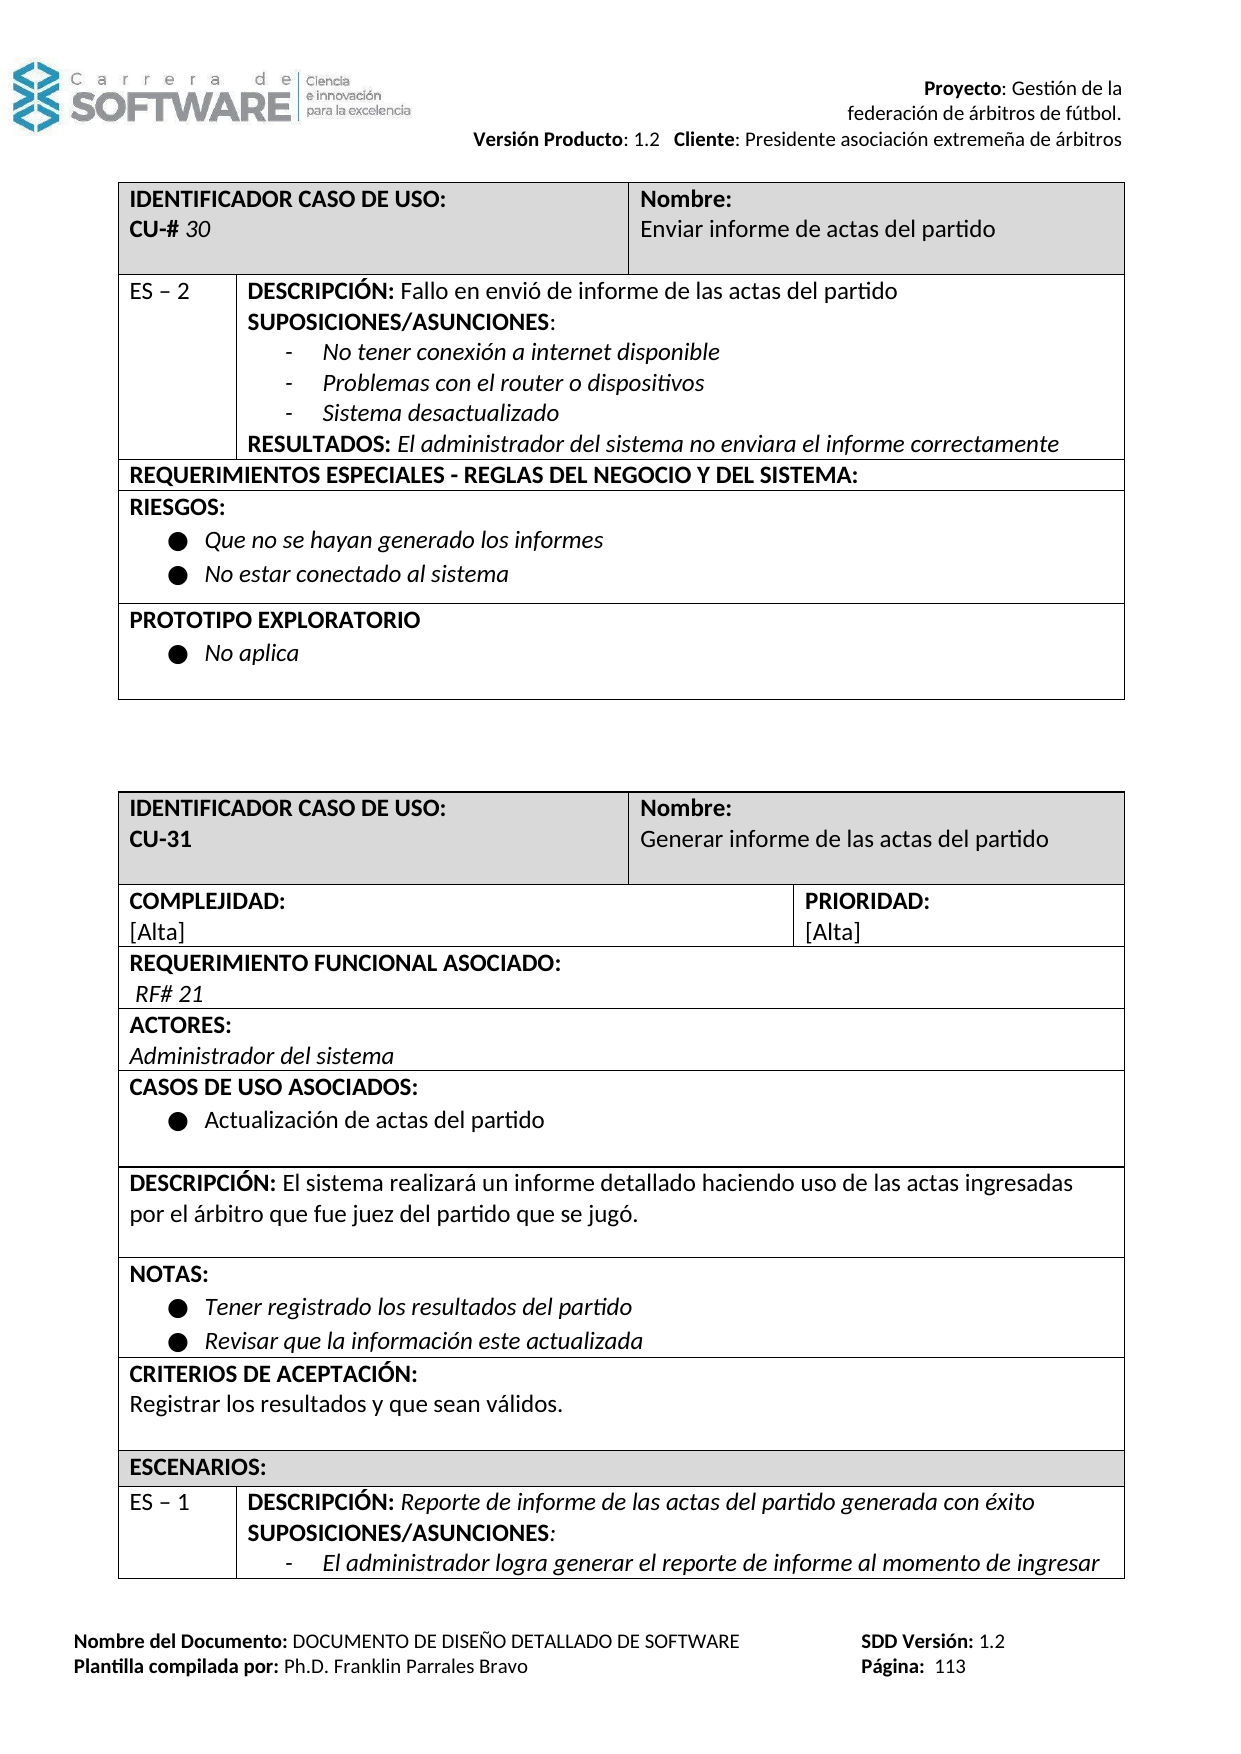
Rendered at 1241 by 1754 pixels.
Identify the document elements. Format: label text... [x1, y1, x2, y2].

table_cell RIESGOS: Que no se hayan generado los informes No estar conectado al sistema [119, 491, 1124, 603]
table_cell PROTOTIPO EXPLORATORIO No aplica [119, 604, 1124, 699]
table_cell COMPLEJIDAD: [Alta] [119, 885, 793, 946]
table_cell DESCRIPCIÓN: El sistema realizará un informe detallado haciendo uso de las actas ingresadas por el árbitro que fue juez del partido que se jugó. [119, 1168, 1124, 1257]
table_cell NOTAS: Tener registrado los resultados del partido Revisar que la información este actualizada [119, 1258, 1124, 1357]
table_cell CASOS DE USO ASOCIADOS: Actualización de actas del partido [119, 1071, 1124, 1166]
table_header Nombre: Generar informe de las actas del partido [629, 793, 1124, 884]
table_cell ES – 2 [119, 275, 236, 458]
table_header IDENTIFICADOR CASO DE USO: CU-# 30 [119, 183, 628, 274]
table_cell ACTORES: Administrador del sistema [119, 1009, 1124, 1070]
table_cell ES – 1 [119, 1487, 236, 1578]
table_cell ESCENARIOS: [119, 1451, 1124, 1486]
picture [2, 46, 417, 154]
table_cell REQUERIMIENTO FUNCIONAL ASOCIADO: RF# 21 [119, 947, 1124, 1008]
table_cell CRITERIOS DE ACEPTACIÓN: Registrar los resultados y que sean válidos. [119, 1358, 1124, 1449]
table_header Nombre: Enviar informe de actas del partido [629, 183, 1124, 274]
table_header IDENTIFICADOR CASO DE USO: CU-31 [119, 793, 628, 884]
table_cell PRIORIDAD: [Alta] [794, 885, 1124, 946]
table_cell DESCRIPCIÓN: Fallo en envió de informe de las actas del partido SUPOSICIONES/ASUNCIONES: No tener conexión a internet disponible Problemas con el router o dispositivos Sistema desactualizado RESULTADOS: El administrador del sistema no enviara el informe correctamente [237, 275, 1124, 458]
table_cell REQUERIMIENTOS ESPECIALES - REGLAS DEL NEGOCIO Y DEL SISTEMA: [119, 460, 1124, 490]
